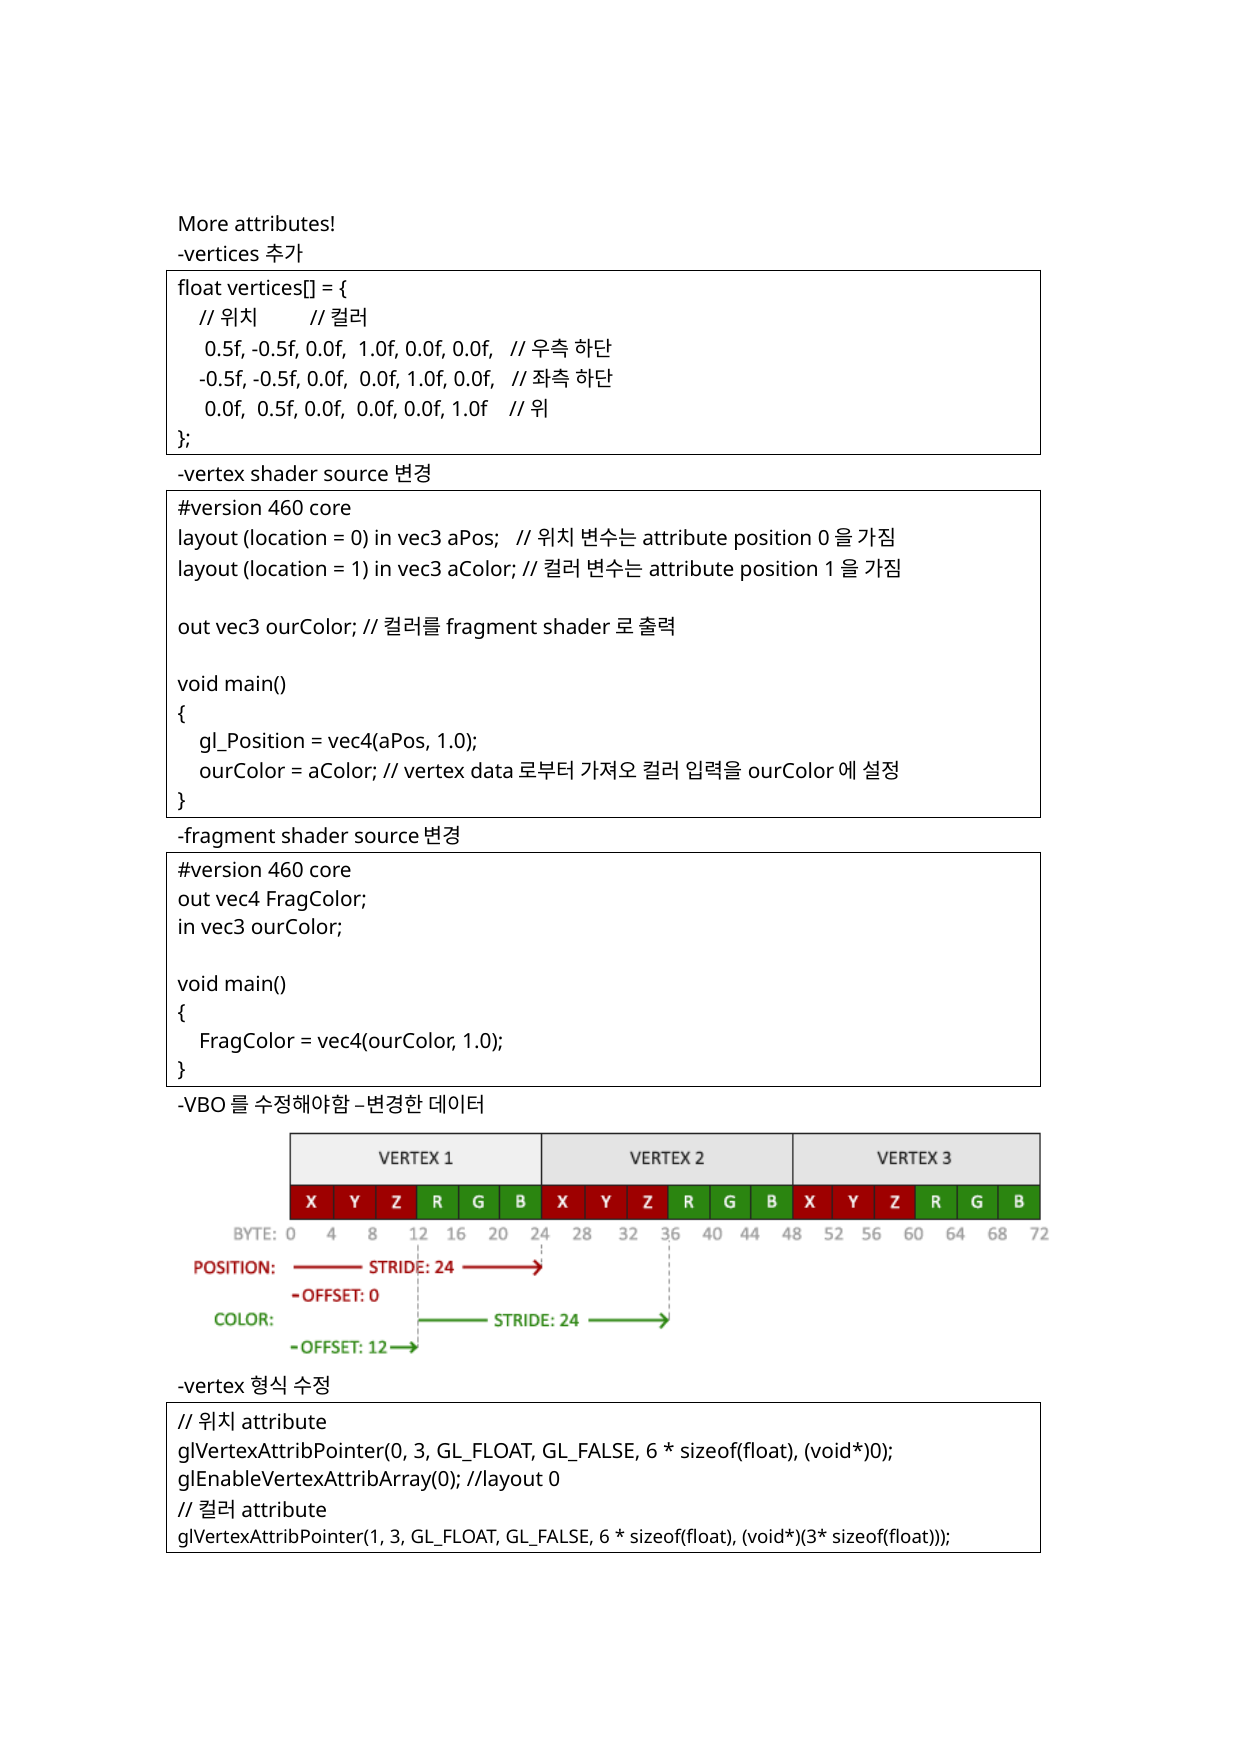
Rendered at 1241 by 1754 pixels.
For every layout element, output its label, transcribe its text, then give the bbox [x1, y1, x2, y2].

table_header #version 460 core layout (location = 0) in vec3 aPos; // 위치 변수는 attribute position 0을 가짐 layout (location = 1) in vec3 aColor; // 컬러 변수는 attribute position 1을 가짐 out vec3 ourColor; // 컬러를 fragment shader로 출력 void main() { gl_Position = vec4(aPos, 1.0); ourColor = aColor; // vertex data로부터 가져오 컬러 입력을 ourColor에 설정 } [167, 491, 1040, 816]
text -VBO를 수정해야함 –변경한 데이터 [169, 1086, 1071, 1119]
table_header #version 460 core out vec4 FragColor; in vec3 ourColor; void main() { FragColor = vec4(ourColor, 1.0); } [167, 853, 1040, 1086]
text More attributes! [169, 207, 1071, 237]
text -vertex 형식 수정 [169, 1369, 1071, 1402]
text -vertices 추가 [169, 237, 1071, 269]
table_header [167, 1403, 1040, 1552]
picture [177, 1118, 1063, 1370]
text -fragment shader source변경 [169, 817, 1071, 852]
text -vertex shader source 변경 [169, 455, 1071, 489]
table_header float vertices[] = { // 위치 // 컬러 0.5f, -0.5f, 0.0f, 1.0f, 0.0f, 0.0f, // 우측 하단 -0.5f, -0.5f, 0.0f, 0.0f, 1.0f, 0.0f, // 좌측 하단 0.0f, 0.5f, 0.0f, 0.0f, 0.0f, 1.0f // 위 }; [167, 271, 1040, 454]
